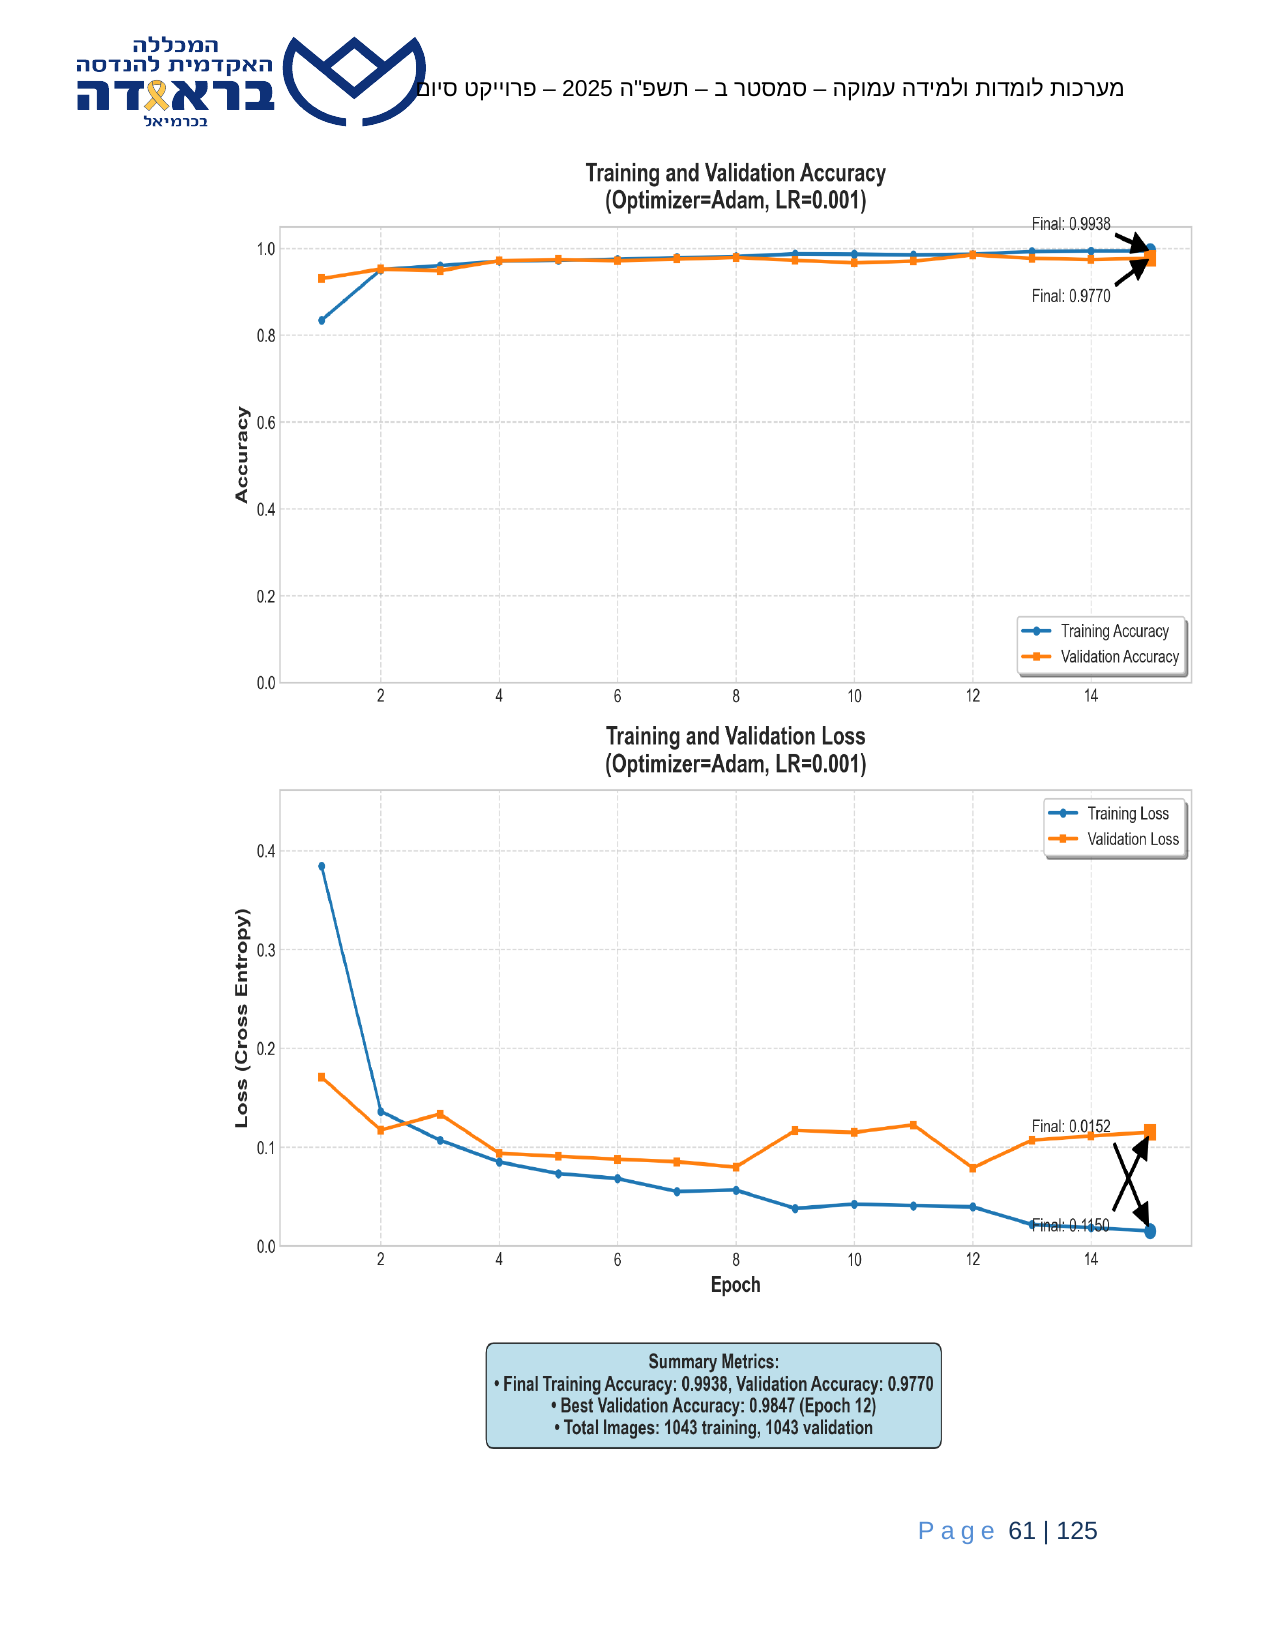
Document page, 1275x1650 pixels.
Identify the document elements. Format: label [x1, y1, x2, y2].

picture [59, 28, 442, 132]
picture [225, 150, 1200, 1451]
